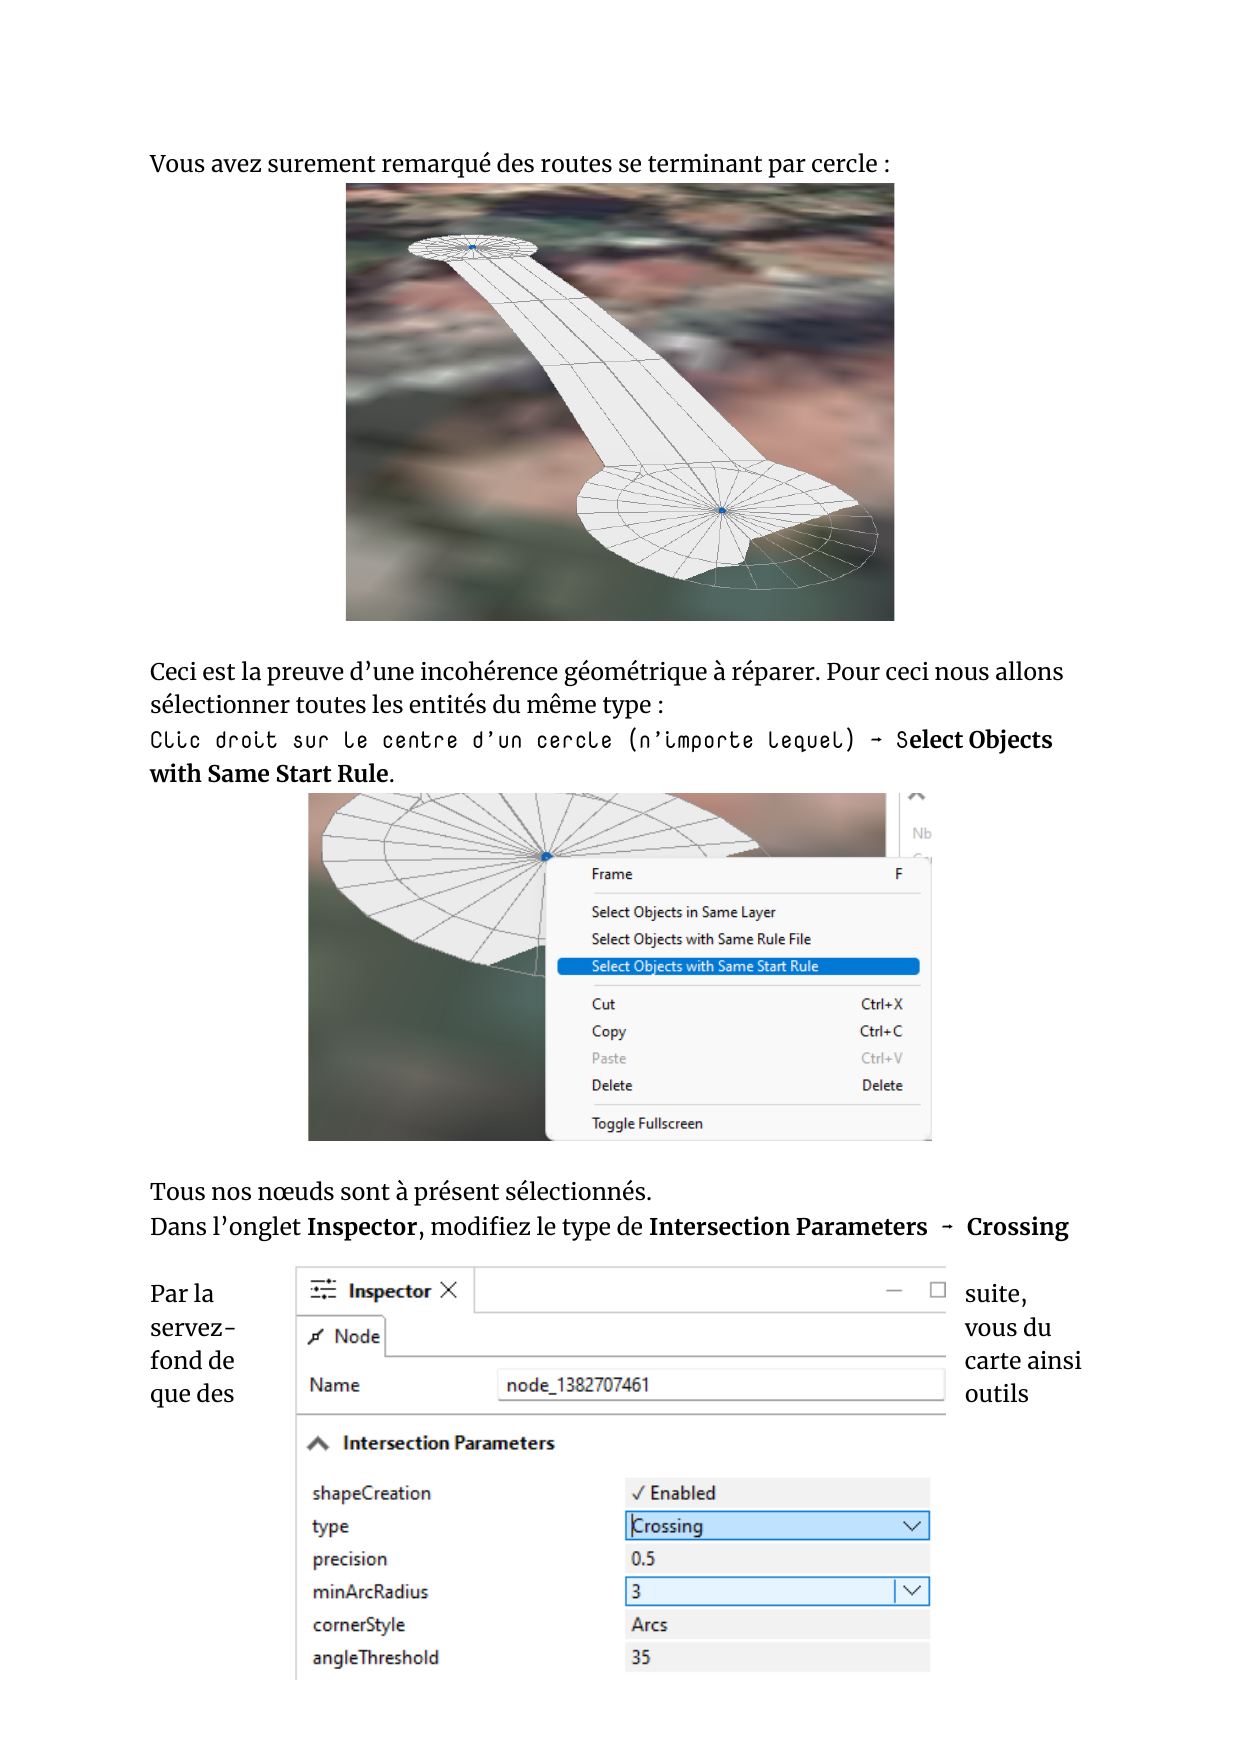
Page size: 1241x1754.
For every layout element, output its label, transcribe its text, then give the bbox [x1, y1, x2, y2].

text Clic droit sur le centre d’un cercle (n’importe lequel) → Select Objects with Same Start Rule. [150, 724, 1090, 789]
text Par la suite, servez-vous du fond de carte ainsi que des outils d’édition de route afin de faire connecter les nœuds aux routes associées. [946, 1280, 1090, 1408]
picture [294, 1266, 946, 1680]
picture [345, 183, 895, 621]
picture [308, 793, 932, 1141]
text Dans l’onglet Inspector, modifiez le type de Intersection Parameters → Crossing [150, 1210, 1090, 1242]
text Ceci est la preuve d’une incohérence géométrique à réparer. Pour ceci nous allons sélectionner toutes les entités du même type : [150, 657, 1090, 719]
text Tous nos nœuds sont à présent sélectionnés. [150, 1177, 1090, 1206]
text Vous avez surement remarqué des routes se terminant par cercle : [150, 150, 1090, 179]
text Par la suite, servez-vous du fond de carte ainsi que des outils d’édition de route afin de faire connecter les nœuds aux routes associées. [150, 1280, 294, 1408]
